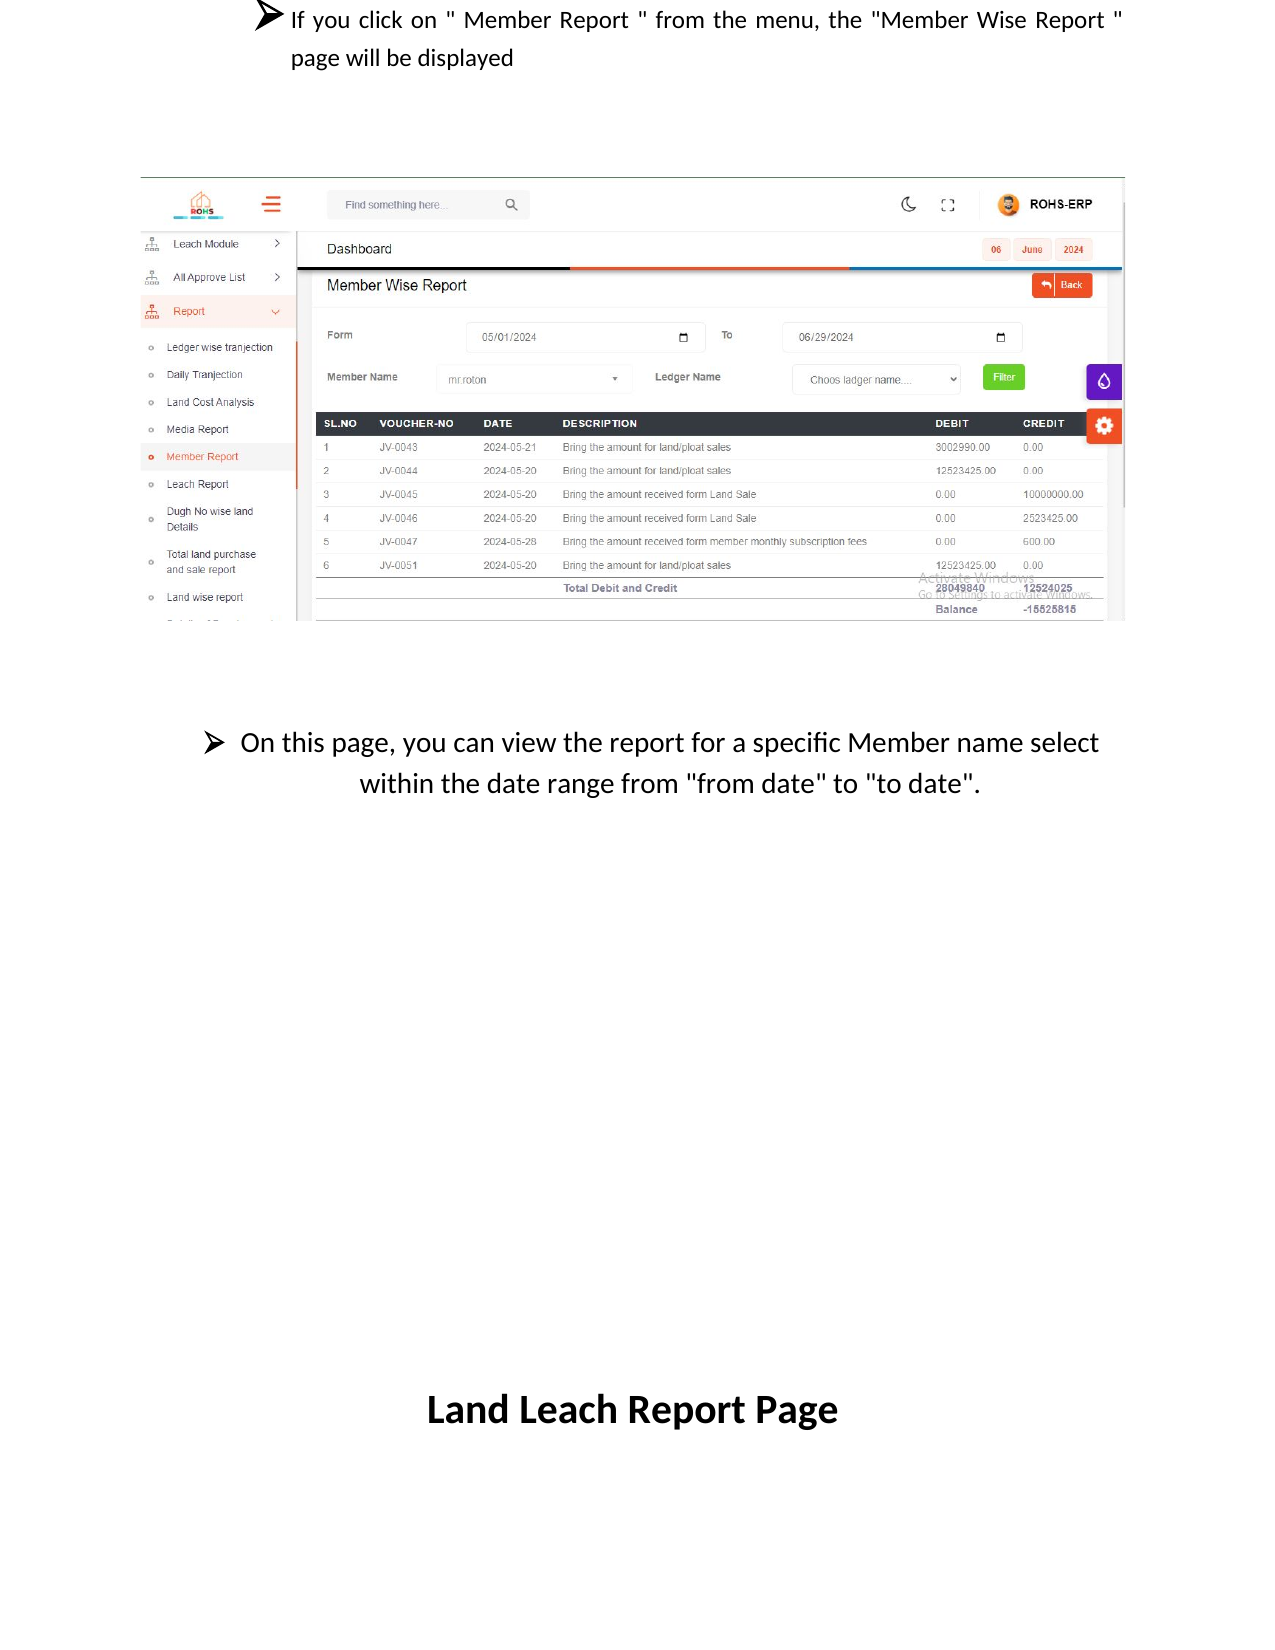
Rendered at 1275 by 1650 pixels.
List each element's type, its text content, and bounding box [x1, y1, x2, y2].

picture [140, 177, 1125, 621]
list On this page, you can view the report for a specific Member name select within the date range from "from date" to "to date". [178, 724, 1125, 801]
text Land Leach Report Page [141, 1383, 1125, 1434]
list If you click on " Member Report " from the menu, the "Member Wise Report " page will be displayed [253, 0, 1125, 73]
